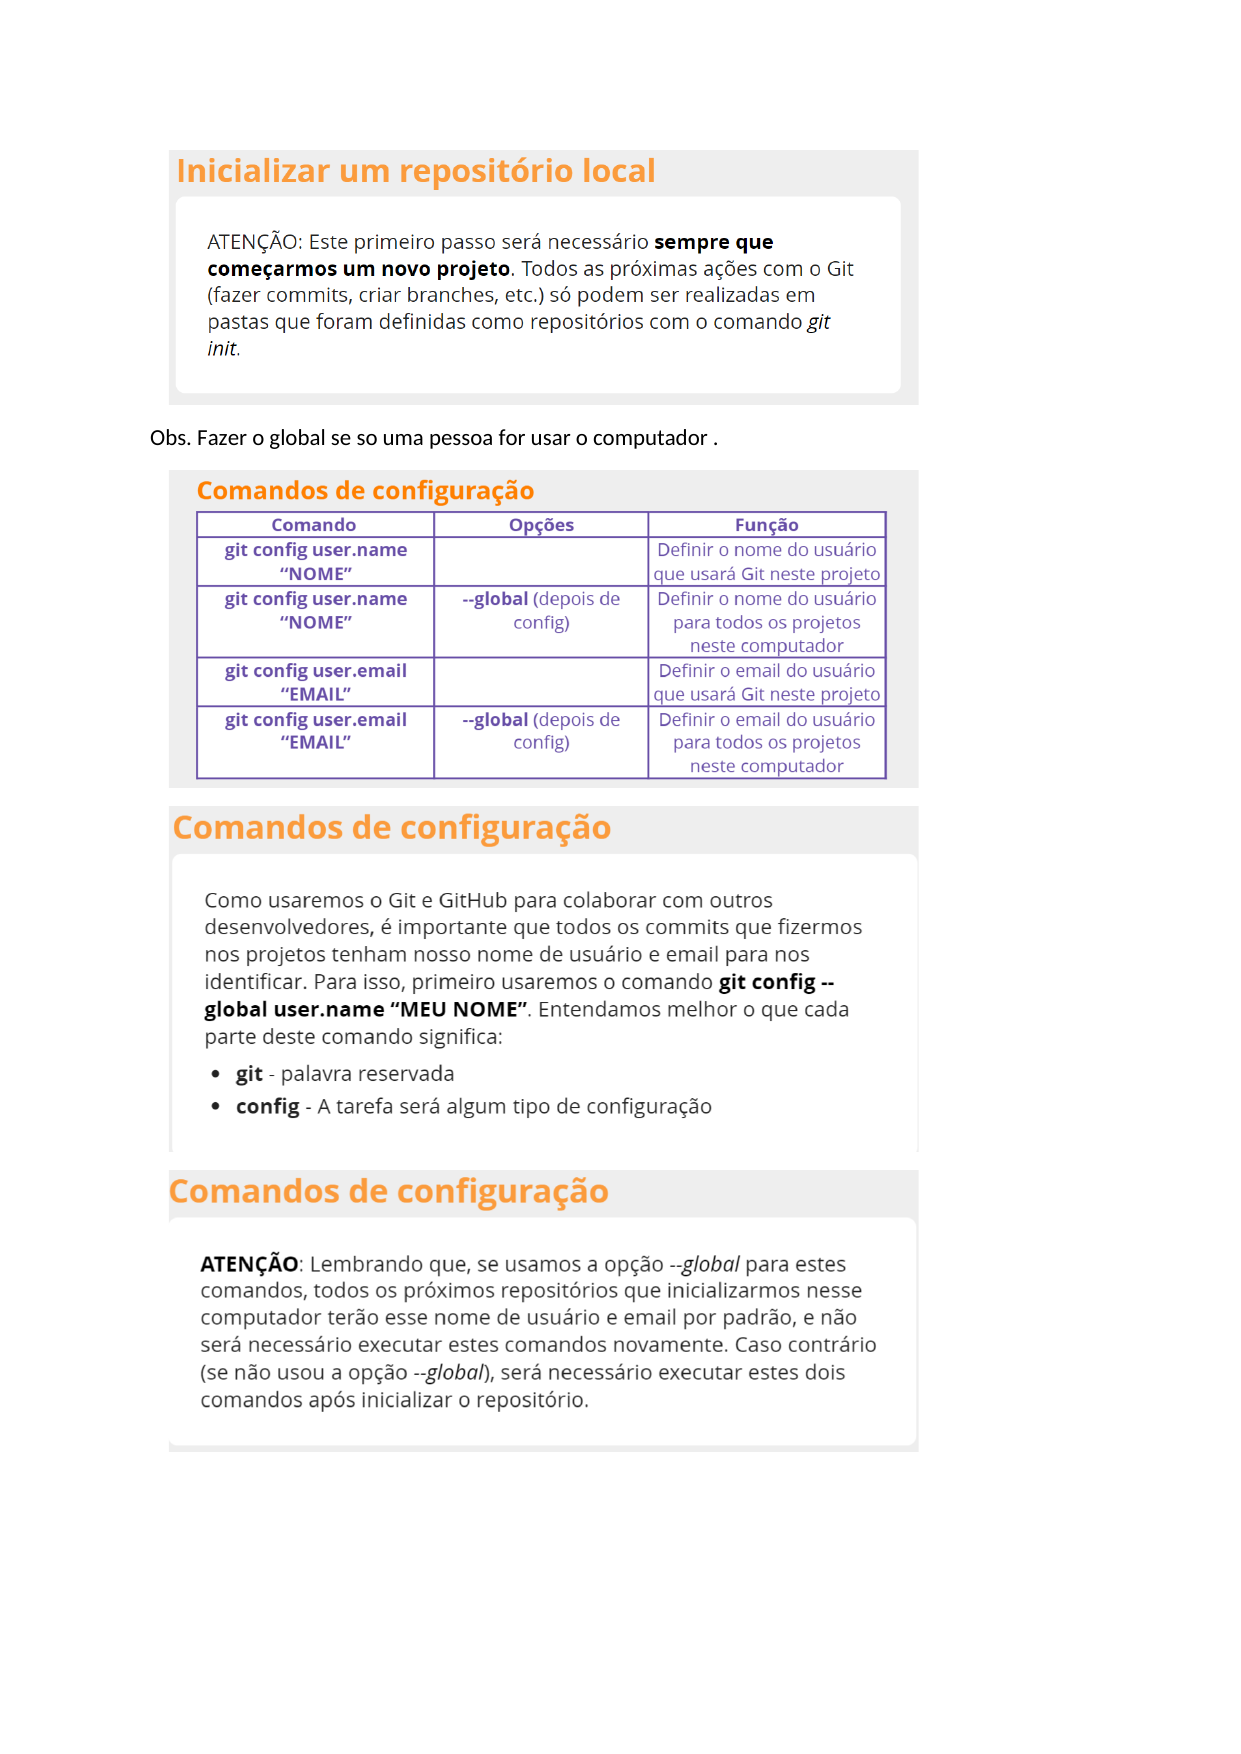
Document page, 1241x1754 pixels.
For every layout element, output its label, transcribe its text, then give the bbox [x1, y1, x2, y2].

text Obs. Fazer o global se so uma pessoa for usar o computador . [150, 423, 1090, 452]
